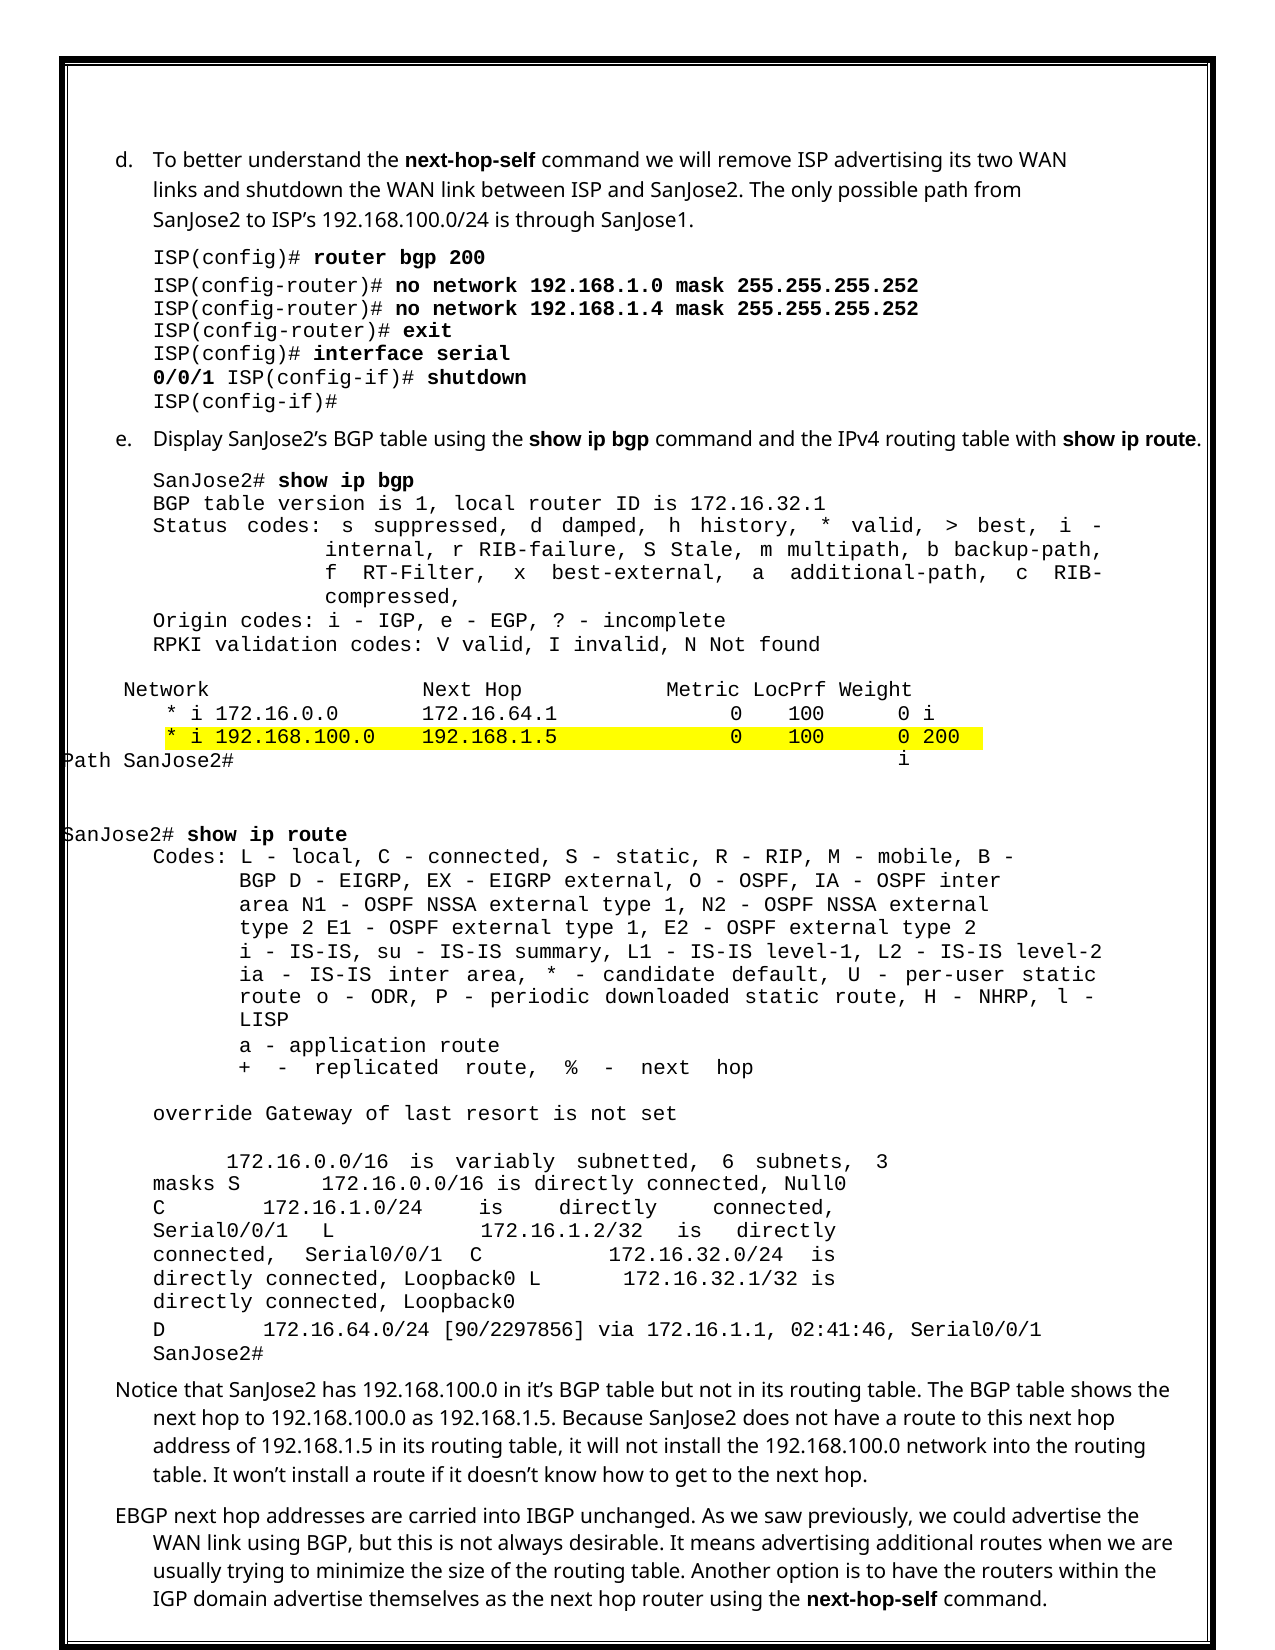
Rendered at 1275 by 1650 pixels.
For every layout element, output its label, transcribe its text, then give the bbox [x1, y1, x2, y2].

list Display SanJose2’s BGP table using the show ip bgp command and the IPv4 routing table with show ip route. [115, 424, 1207, 452]
text ISP(config-router)# exit ISP(config)# interface serial 0/0/1 ISP(config-if)# shutdown ISP(config-if)# [153, 320, 572, 414]
text Status codes: s suppressed, d damped, h history, * valid, > best, i - internal, r RIB-failure, S Stale, m multipath, b backup-path, f RT-Filter, x best-external, a additional-path, c RIB-compressed, [153, 515, 1104, 609]
text SanJose2# show ip route [68, 823, 1207, 846]
text Codes: L - local, C - connected, S - static, R - RIP, M - mobile, B - BGP D - EIGRP, EX - EIGRP external, O - OSPF, IA - OSPF inter area N1 - OSPF NSSA external type 1, N2 - OSPF NSSA external type 2 E1 - OSPF external type 1, E2 - OSPF external type 2 [153, 846, 1026, 941]
text ISP(config-router)# no network 192.168.1.0 mask 255.255.255.252 [153, 273, 1207, 297]
text SanJose2# [153, 1341, 1207, 1365]
text EBGP next hop addresses are carried into IBGP unchanged. As we saw previously, we could advertise the WAN link using BGP, but this is not always desirable. It means advertising additional routes when we are usually trying to minimize the size of the routing table. Another option is to have the routers within the IGP domain advertise themselves as the next hop router using the next-hop-self command. [115, 1501, 1178, 1612]
text Network Next Hop Metric LocPrf Weight Path SanJose2# [68, 679, 956, 774]
text ia - IS-IS inter area, * - candidate default, U - per-user static route o - ODR, P - periodic downloaded static route, H - NHRP, l - LISP [239, 963, 1096, 1032]
text SanJose2# show ip bgp [153, 469, 1207, 492]
text a - application route [239, 1034, 1207, 1057]
list 172.16.1.0/24 is directly connected, Serial0/0/1 L 172.16.1.2/32 is directly connected, Serial0/0/1 C 172.16.32.0/24 is directly connected, Loopback0 L 172.16.32.1/32 is directly connected, Loopback0 [153, 1197, 836, 1315]
text Notice that SanJose2 has 192.168.100.0 in it’s BGP table but not in its routing table. The BGP table shows the next hop to 192.168.100.0 as 192.168.1.5. Because SanJose2 does not have a route to this next hop address of 192.168.1.5 in its routing table, it will not install the 192.168.100.0 network into the routing table. It won’t install a route if it doesn’t know how to get to the next hop. [115, 1375, 1178, 1488]
text ISP(config-router)# no network 192.168.1.4 mask 255.255.255.252 [153, 297, 1207, 320]
text + - replicated route, % - next hop override Gateway of last resort is not set [153, 1057, 754, 1126]
text ISP(config)# router bgp 200 [153, 247, 1207, 271]
text i - IS-IS, su - IS-IS summary, L1 - IS-IS level-1, L2 - IS-IS level-2 [239, 941, 1207, 963]
text BGP table version is 1, local router ID is 172.16.32.1 [153, 492, 1207, 515]
list 172.16.64.0/24 [90/2297856] via 172.16.1.1, 02:41:46, Serial0/0/1 [153, 1318, 1207, 1341]
text RPKI validation codes: V valid, I invalid, N Not found [153, 634, 1207, 658]
text Origin codes: i - IGP, e - EGP, ? - incomplete [153, 609, 1207, 633]
text 172.16.0.0/16 is variably subnetted, 6 subnets, 3 masks S 172.16.0.0/16 is directly connected, Null0 [153, 1150, 888, 1196]
list To better understand the next-hop-self command we will remove ISP advertising its two WAN links and shutdown the WAN link between ISP and SanJose2. The only possible path from SanJose2 to ISP’s 192.168.100.0/24 is through SanJose1. [115, 145, 1083, 233]
